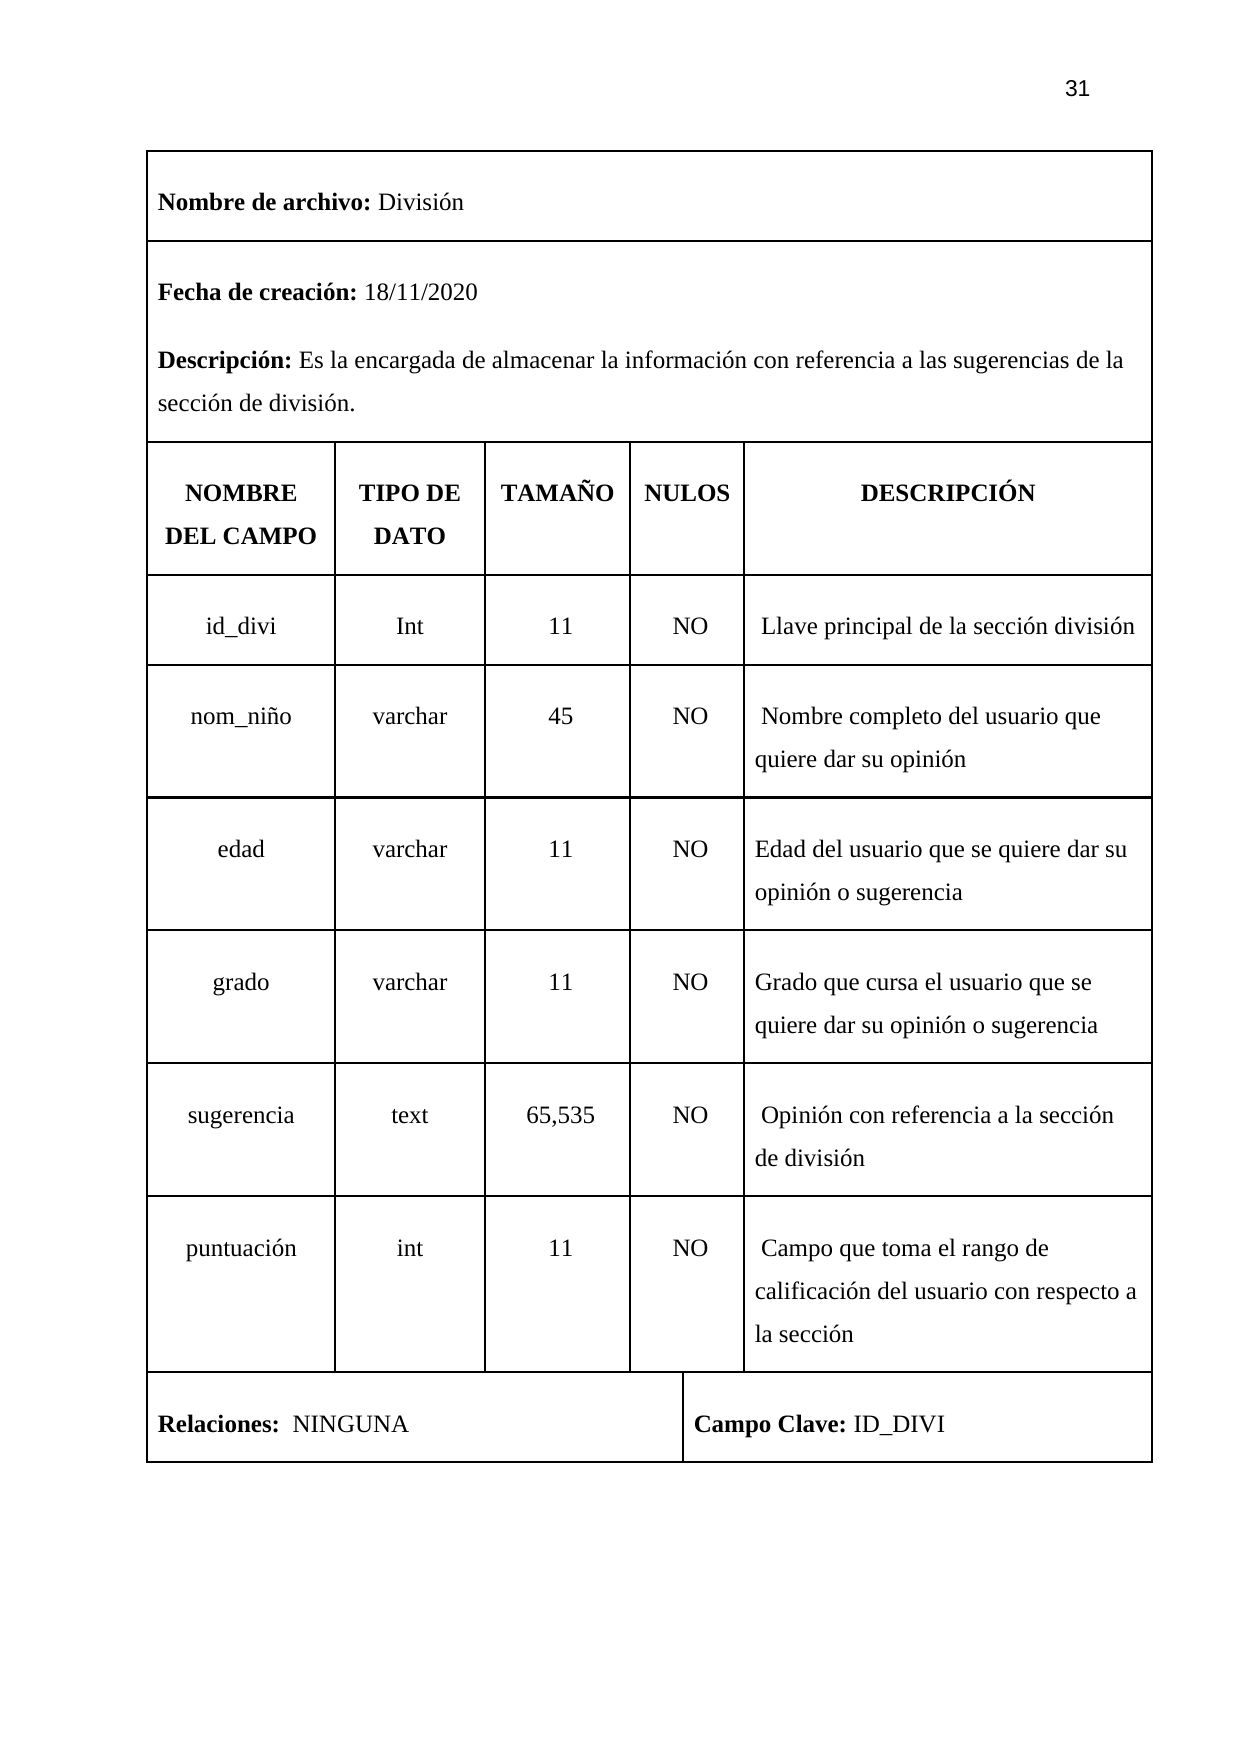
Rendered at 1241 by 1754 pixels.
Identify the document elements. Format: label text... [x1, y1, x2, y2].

table_cell Relaciones: NINGUNA [148, 1373, 682, 1461]
table_cell sugerencia [148, 1064, 334, 1195]
table_cell NULOS [631, 443, 743, 574]
table_cell nom_niño [148, 666, 334, 796]
table_cell Campo Clave: ID_DIVI [684, 1373, 1151, 1461]
table_cell Llave principal de la sección división [745, 576, 1151, 663]
table_cell varchar [336, 666, 484, 796]
table_cell puntuación [148, 1197, 334, 1371]
table_cell 45 [486, 666, 629, 796]
table_cell edad [148, 799, 334, 929]
table_cell Fecha de creación: 18/11/2020 Descripción: Es la encargada de almacenar la información con referencia a las sugerencias de la sección de división. [148, 242, 1151, 441]
table_cell NO [631, 799, 743, 929]
table_cell Nombre completo del usuario que quiere dar su opinión [745, 666, 1151, 796]
table_cell 11 [486, 799, 629, 929]
table_cell Grado que cursa el usuario que se quiere dar su opinión o sugerencia [745, 931, 1151, 1062]
table_cell grado [148, 931, 334, 1062]
table_cell NO [631, 1064, 743, 1195]
table_cell 11 [486, 931, 629, 1062]
table_cell Campo que toma el rango de calificación del usuario con respecto a la sección [745, 1197, 1151, 1371]
table_cell DESCRIPCIÓN [745, 443, 1151, 574]
table_cell varchar [336, 799, 484, 929]
table_cell varchar [336, 931, 484, 1062]
table_cell Edad del usuario que se quiere dar su opinión o sugerencia [745, 799, 1151, 929]
table_cell NOMBRE DEL CAMPO [148, 443, 334, 574]
table_cell TAMAÑO [486, 443, 629, 574]
table_cell NO [631, 576, 743, 663]
table_cell 11 [486, 576, 629, 663]
table_cell NO [631, 931, 743, 1062]
table_cell Opinión con referencia a la sección de división [745, 1064, 1151, 1195]
table_cell int [336, 1197, 484, 1371]
table_cell 11 [486, 1197, 629, 1371]
table_header Nombre de archivo: División [148, 152, 1151, 240]
table_cell 65,535 [486, 1064, 629, 1195]
table_cell id_divi [148, 576, 334, 663]
table_cell Int [336, 576, 484, 663]
table_cell text [336, 1064, 484, 1195]
table_cell NO [631, 666, 743, 796]
table_cell TIPO DE DATO [336, 443, 484, 574]
table_cell NO [631, 1197, 743, 1371]
